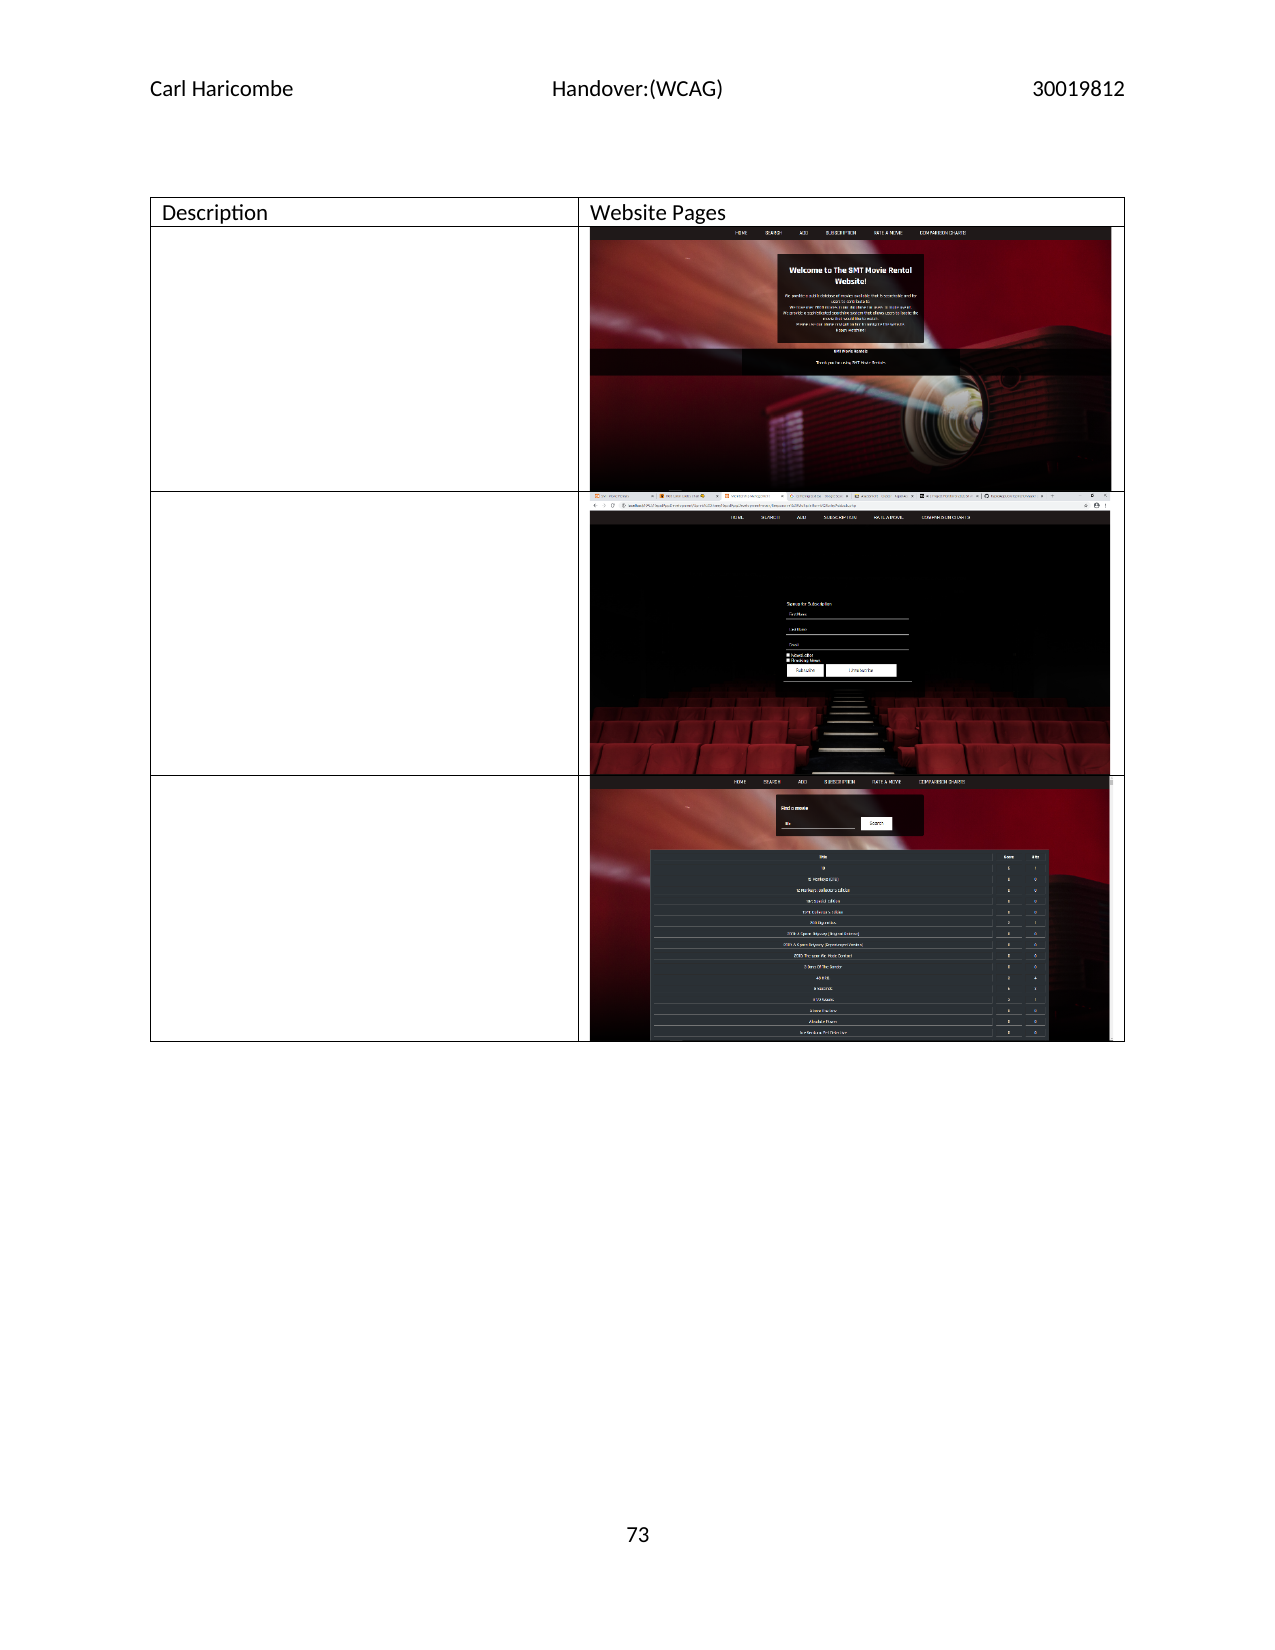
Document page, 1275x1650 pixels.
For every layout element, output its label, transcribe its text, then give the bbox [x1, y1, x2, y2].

table_cell [579, 776, 589, 1041]
table_cell [151, 776, 578, 1041]
table_cell [151, 227, 578, 491]
table_header Description [151, 198, 578, 226]
picture [589, 227, 1112, 491]
picture [589, 776, 1114, 1041]
table_cell [1112, 227, 1124, 491]
table_cell [151, 492, 578, 775]
table_header Website Pages [579, 198, 1124, 226]
table_cell [1111, 492, 1124, 775]
table_cell [1114, 776, 1124, 1041]
picture [589, 492, 1111, 775]
table_cell [579, 227, 589, 491]
table_cell [579, 492, 589, 775]
